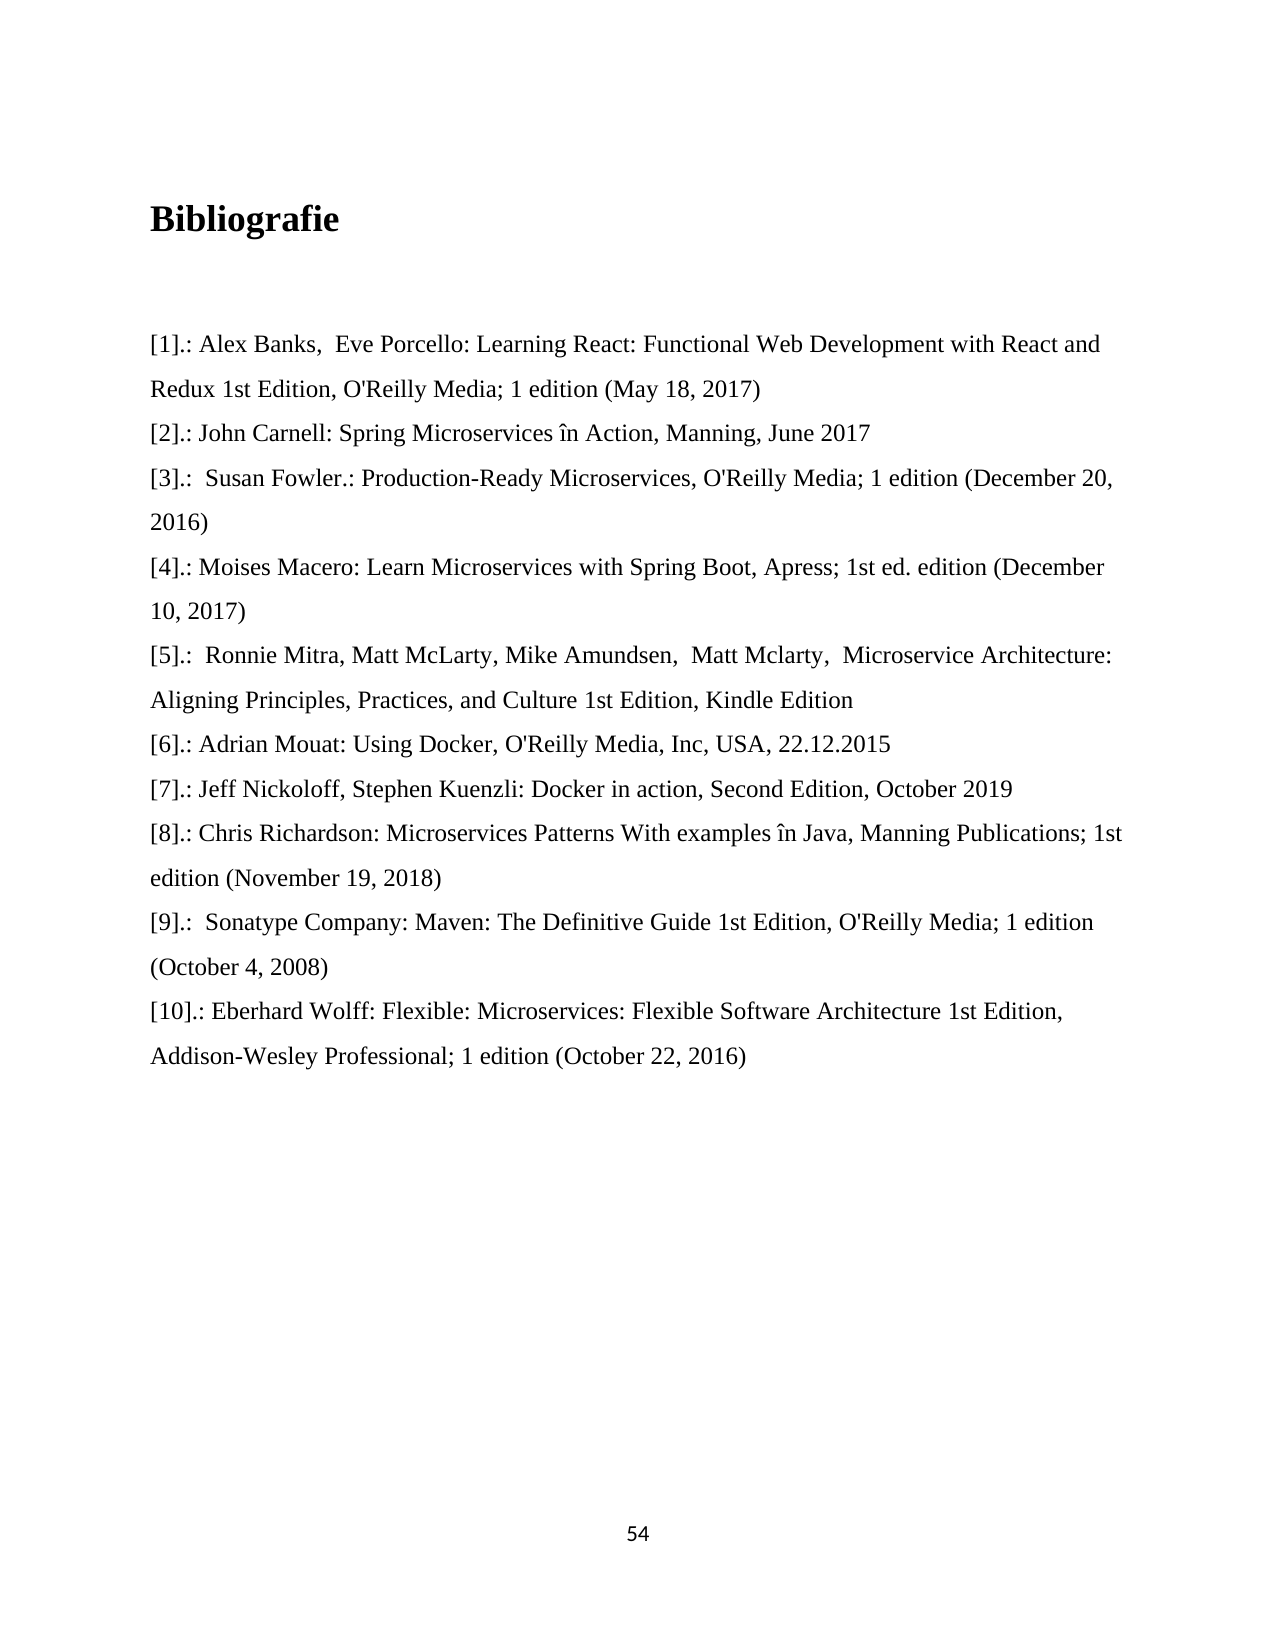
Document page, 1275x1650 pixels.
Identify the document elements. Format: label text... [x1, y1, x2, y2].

list [10].: Eberhard Wolff: Flexible: Microservices: Flexible Software Architecture 1st Edition, Addison-Wesley Professional; 1 edition (October 22, 2016) [150, 996, 1125, 1069]
list [7].: Jeff Nickoloff, Stephen Kuenzli: Docker in action, Second Edition, October 2019 [150, 774, 1125, 803]
list [4].: Moises Macero: Learn Microservices with Spring Boot, Apress; 1st ed. edition (December 10, 2017) [150, 552, 1125, 625]
list [5].: Ronnie Mitra, Matt McLarty, Mike Amundsen, Matt Mclarty, Microservice Architecture: Aligning Principles, Practices, and Culture 1st Edition, Kindle Edition [150, 641, 1125, 714]
subtitle Bibliografie [150, 197, 1125, 240]
list [3].: Susan Fowler.: Production-Ready Microservices, O'Reilly Media; 1 edition (December 20, 2016) [150, 463, 1125, 536]
list [9].: Sonatype Company: Maven: The Definitive Guide 1st Edition, O'Reilly Media; 1 edition (October 4, 2008) [150, 907, 1125, 981]
list [6].: Adrian Mouat: Using Docker, O'Reilly Media, Inc, USA, 22.12.2015 [150, 729, 1125, 758]
list [8].: Chris Richardson: Microservices Patterns With examples în Java, Manning Publications; 1st edition (November 19, 2018) [150, 818, 1125, 892]
list [1].: Alex Banks, Eve Porcello: Learning React: Functional Web Development with React and Redux 1st Edition, O'Reilly Media; 1 edition (May 18, 2017) [150, 329, 1125, 402]
list [2].: John Carnell: Spring Microservices în Action, Manning, June 2017 [150, 418, 1125, 447]
